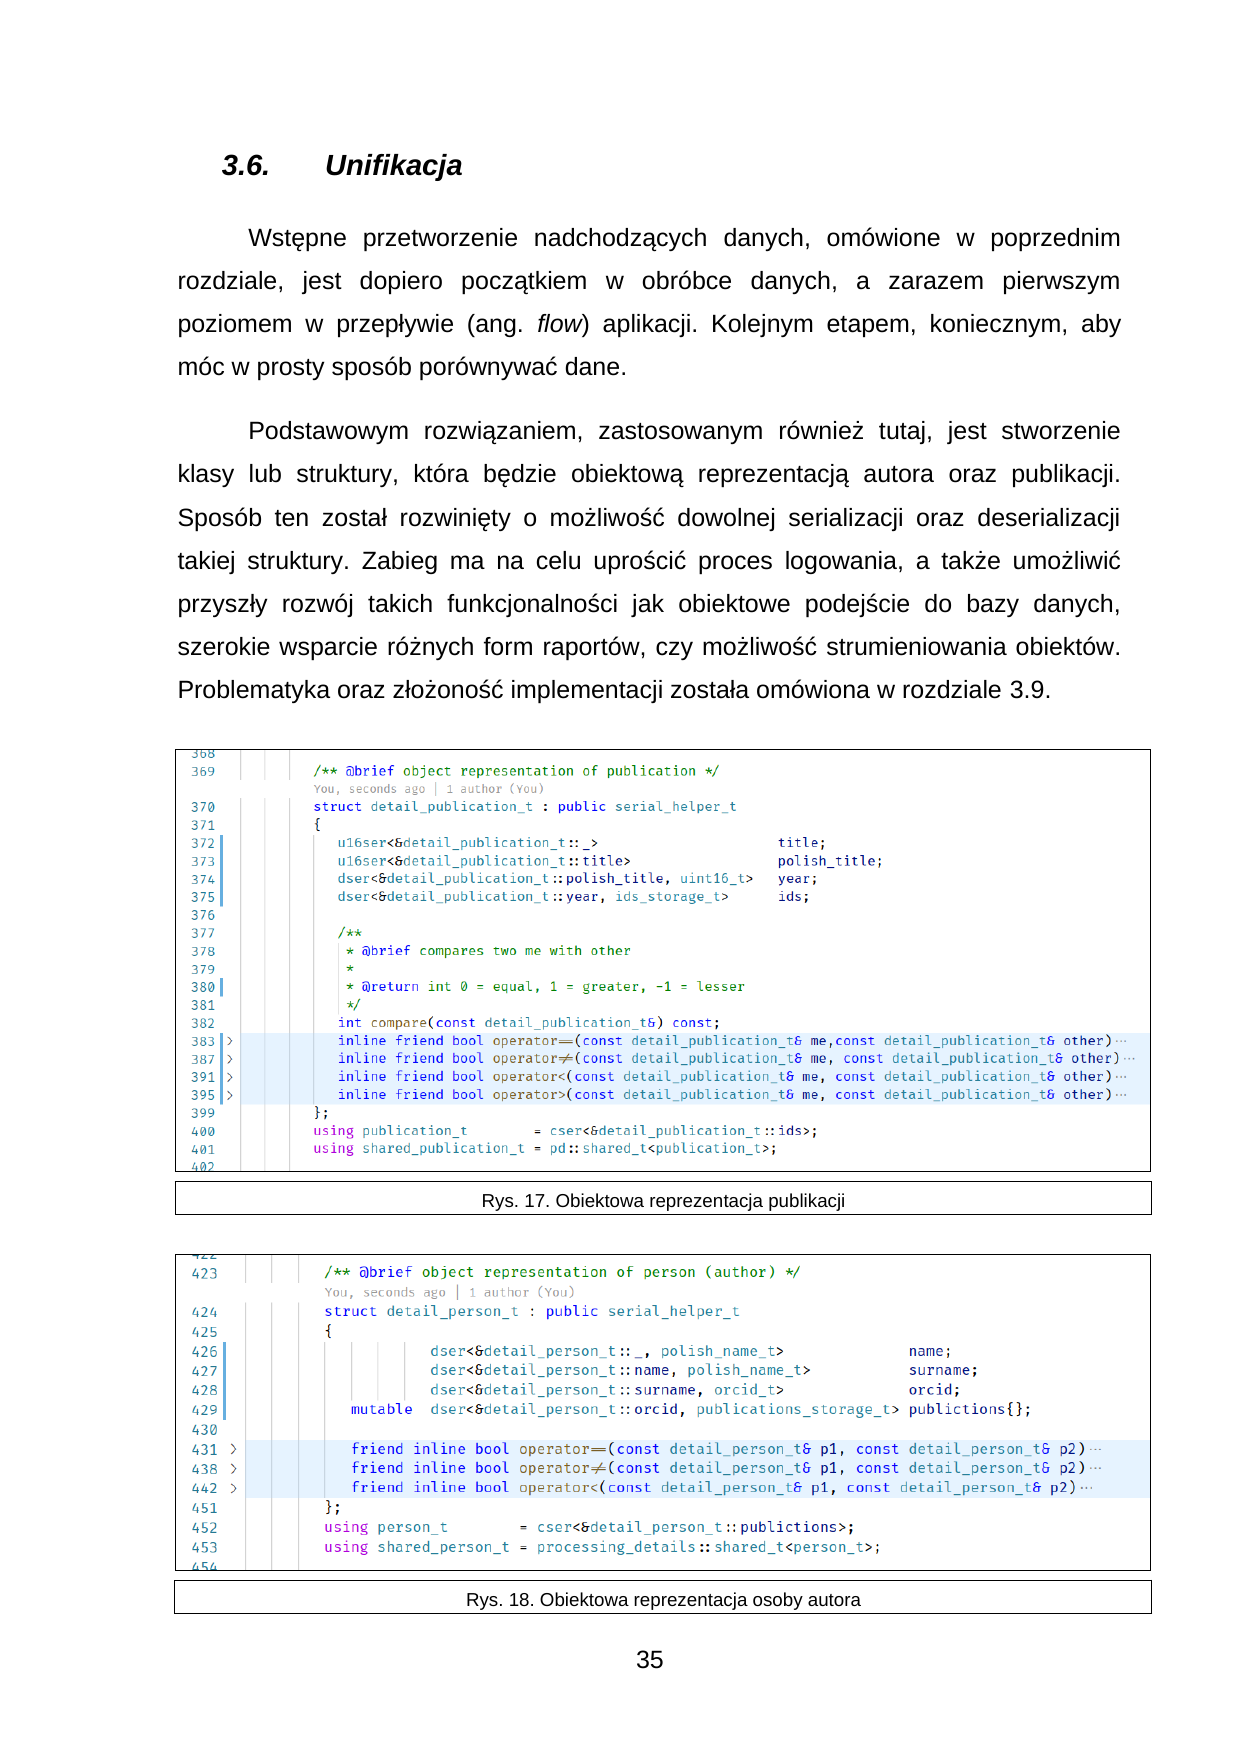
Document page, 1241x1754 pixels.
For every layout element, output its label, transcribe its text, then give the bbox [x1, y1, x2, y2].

text Podstawowym rozwiązaniem, zastosowanym również tutaj, jest stworzenie klasy lub struktury, która będzie obiektową reprezentacją autora oraz publikacji. Sposób ten został rozwinięty o możliwość dowolnej serializacji oraz deserializacji takiej struktury. Zabieg ma na celu uprościć proces logowania, a także umożliwić przyszły rozwój takich funkcjonalności jak obiektowe podejście do bazy danych, szerokie wsparcie różnych form raportów, czy możliwość strumieniowania obiektów. Problematyka oraz złożoność implementacji została omówiona w rozdziale 3.9. [177, 416, 1122, 704]
picture [176, 1255, 1150, 1570]
picture [176, 750, 1150, 1171]
subtitle Unifikacja [222, 148, 1122, 181]
text Wstępne przetworzenie nadchodzących danych, omówione w poprzednim rozdziale, jest dopiero początkiem w obróbce danych, a zarazem pierwszym poziomem w przepływie (ang. flow) aplikacji. Kolejnym etapem, koniecznym, aby móc w prosty sposób porównywać dane. [177, 223, 1122, 381]
